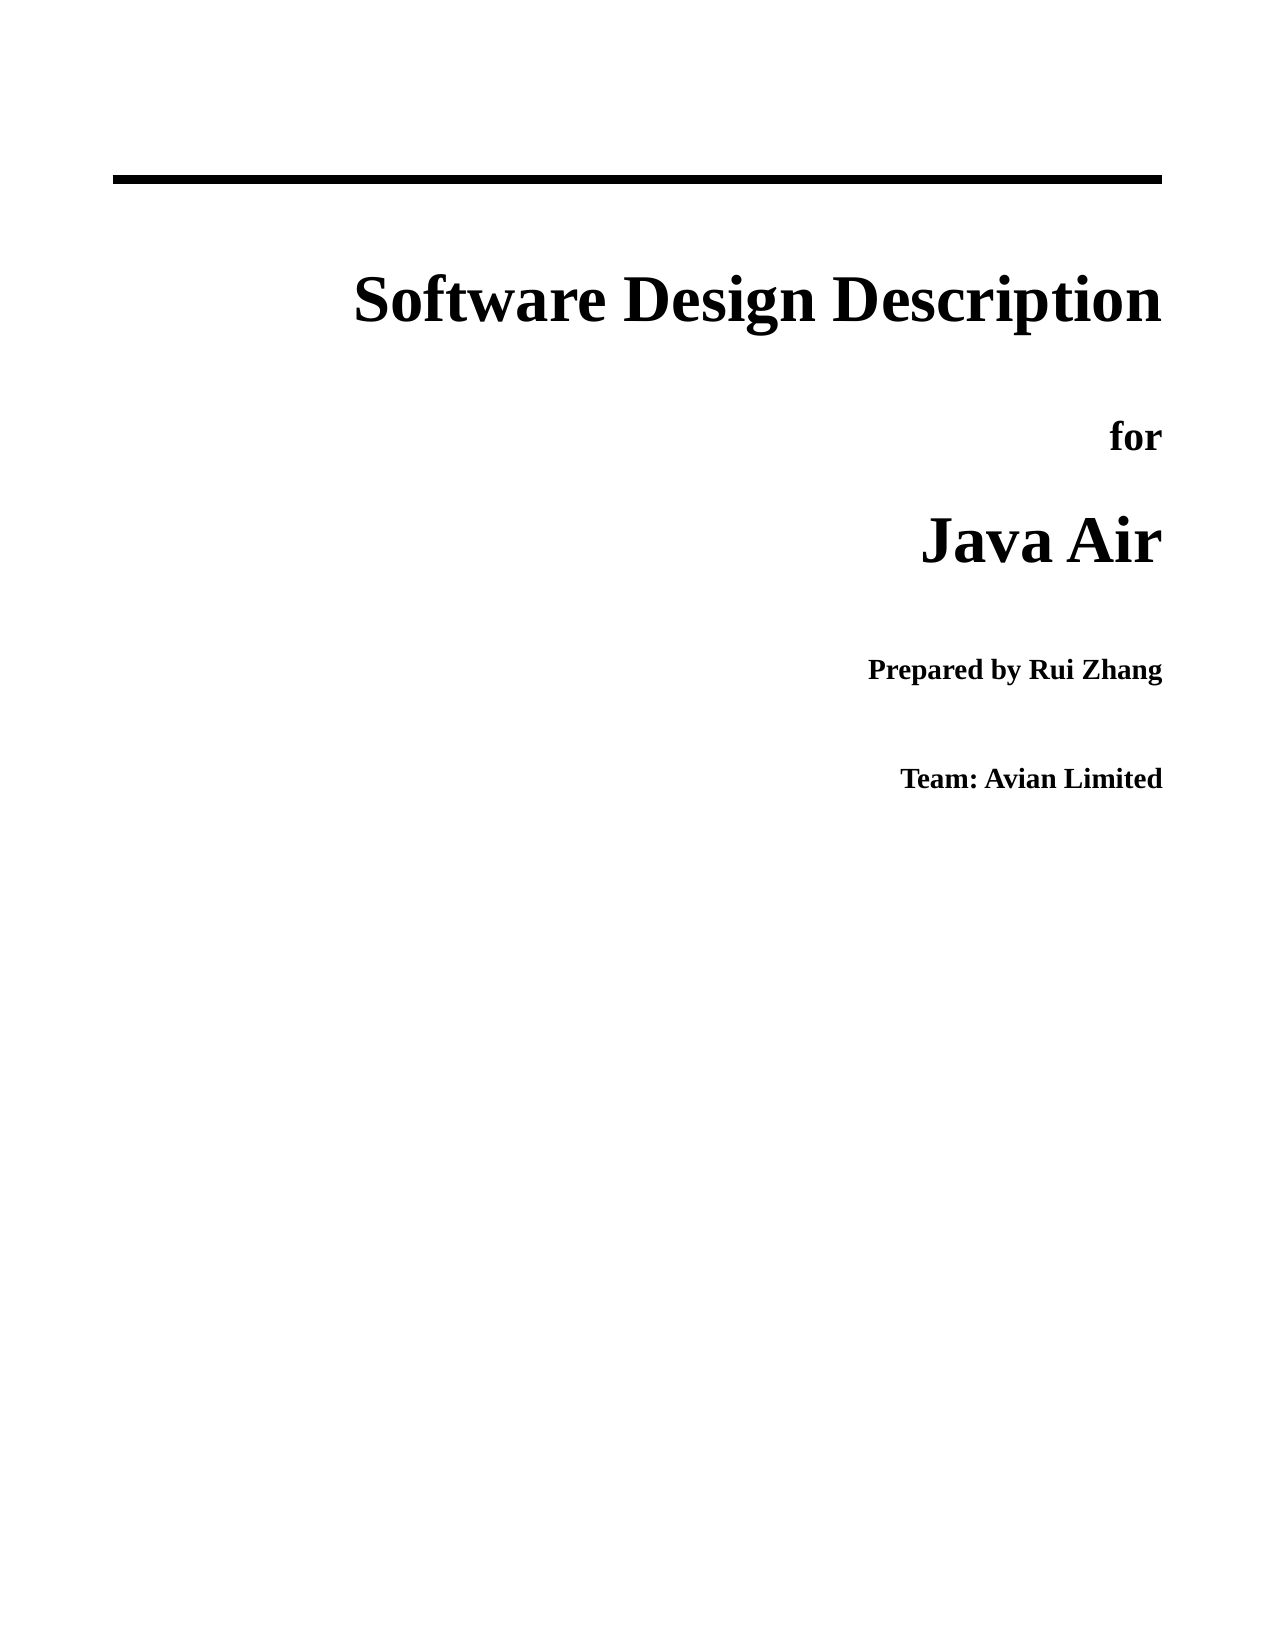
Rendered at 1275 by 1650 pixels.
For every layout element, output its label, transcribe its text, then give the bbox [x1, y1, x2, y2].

text for [112, 411, 1162, 459]
text Software Design Description [216, 259, 1162, 336]
text Prepared by Rui Zhang [112, 652, 1162, 686]
text Java Air [112, 501, 1162, 577]
text Team: Avian Limited [112, 761, 1162, 794]
